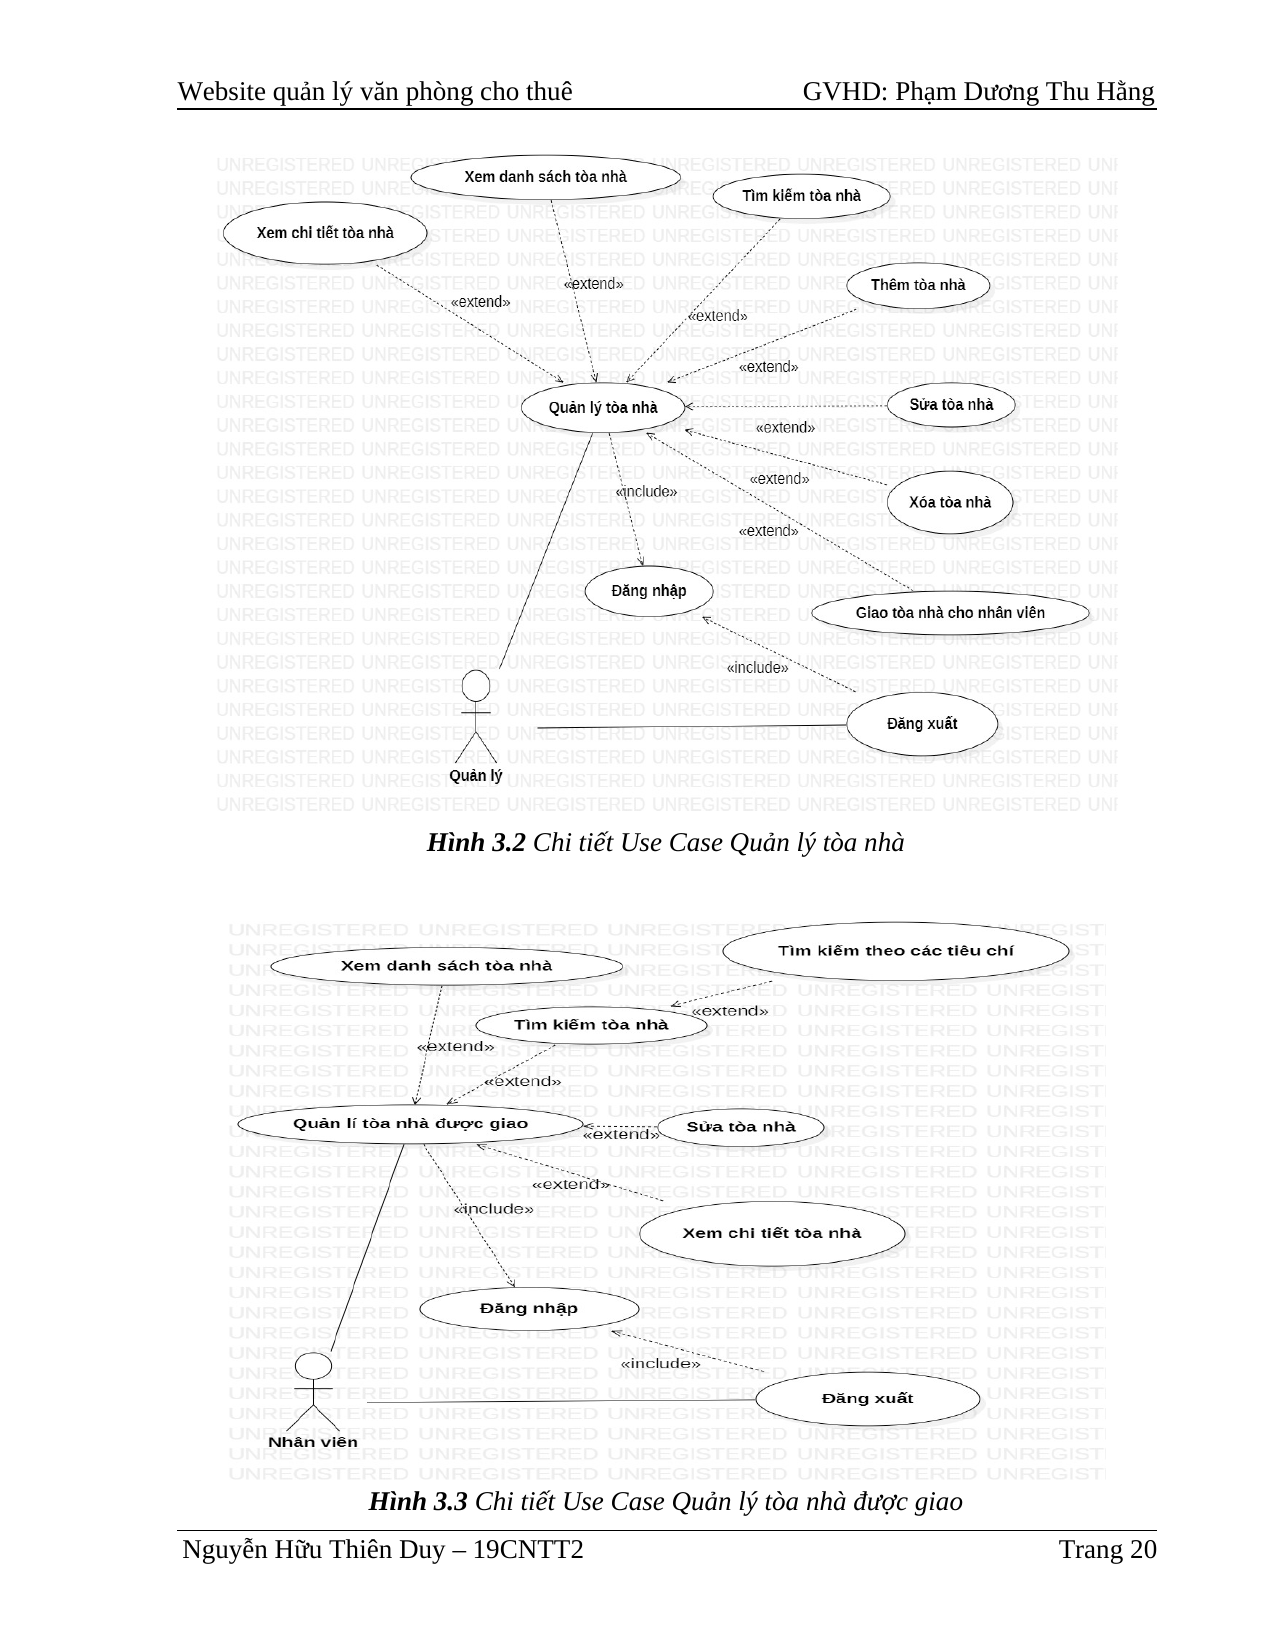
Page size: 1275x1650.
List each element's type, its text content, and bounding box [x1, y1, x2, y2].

picture [216, 147, 1118, 820]
picture [228, 915, 1106, 1480]
text Hình 3.2 Chi tiết Use Case Quản lý tòa nhà [177, 826, 1157, 857]
text Hình 3.3 Chi tiết Use Case Quản lý tòa nhà được giao [177, 1486, 1157, 1517]
